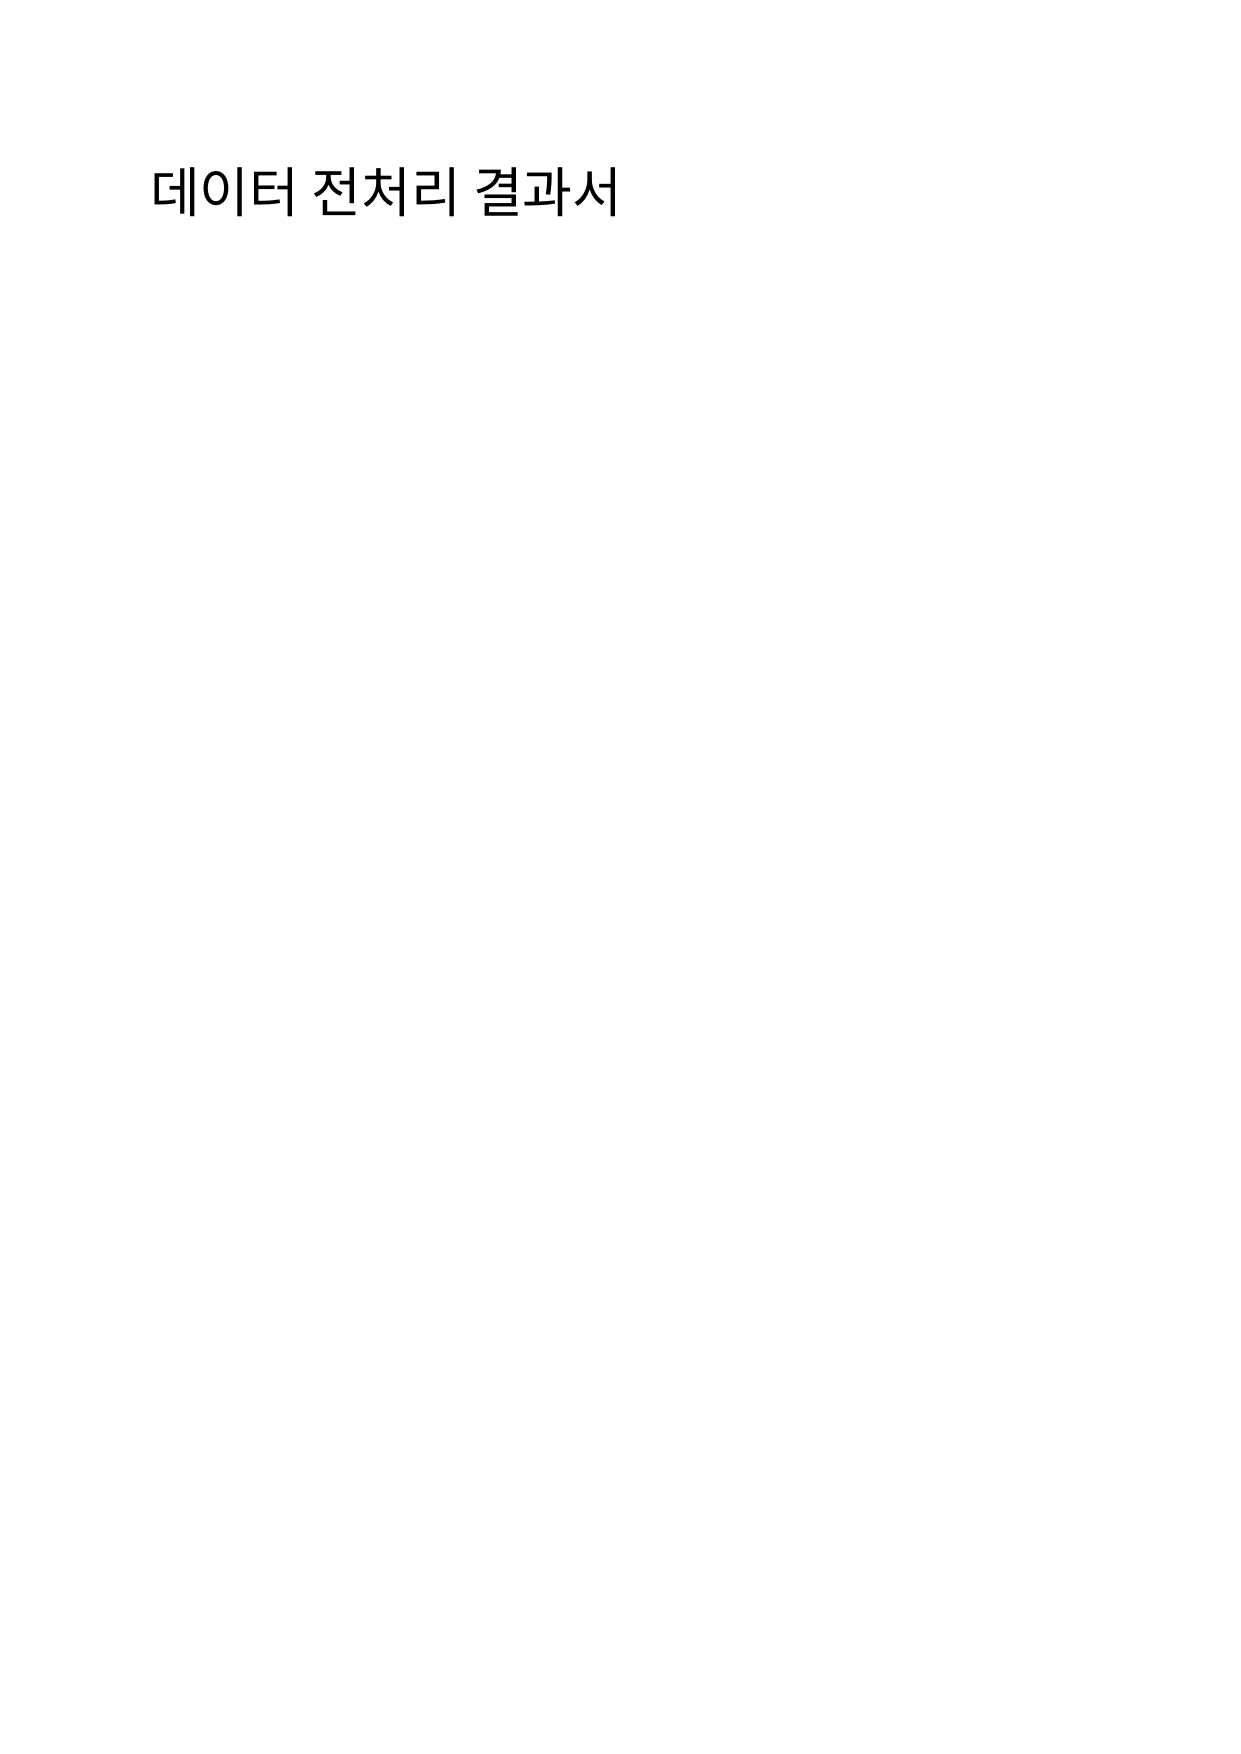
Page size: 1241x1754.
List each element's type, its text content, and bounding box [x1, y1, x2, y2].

title 데이터 전처리 결과서 [150, 150, 1090, 228]
